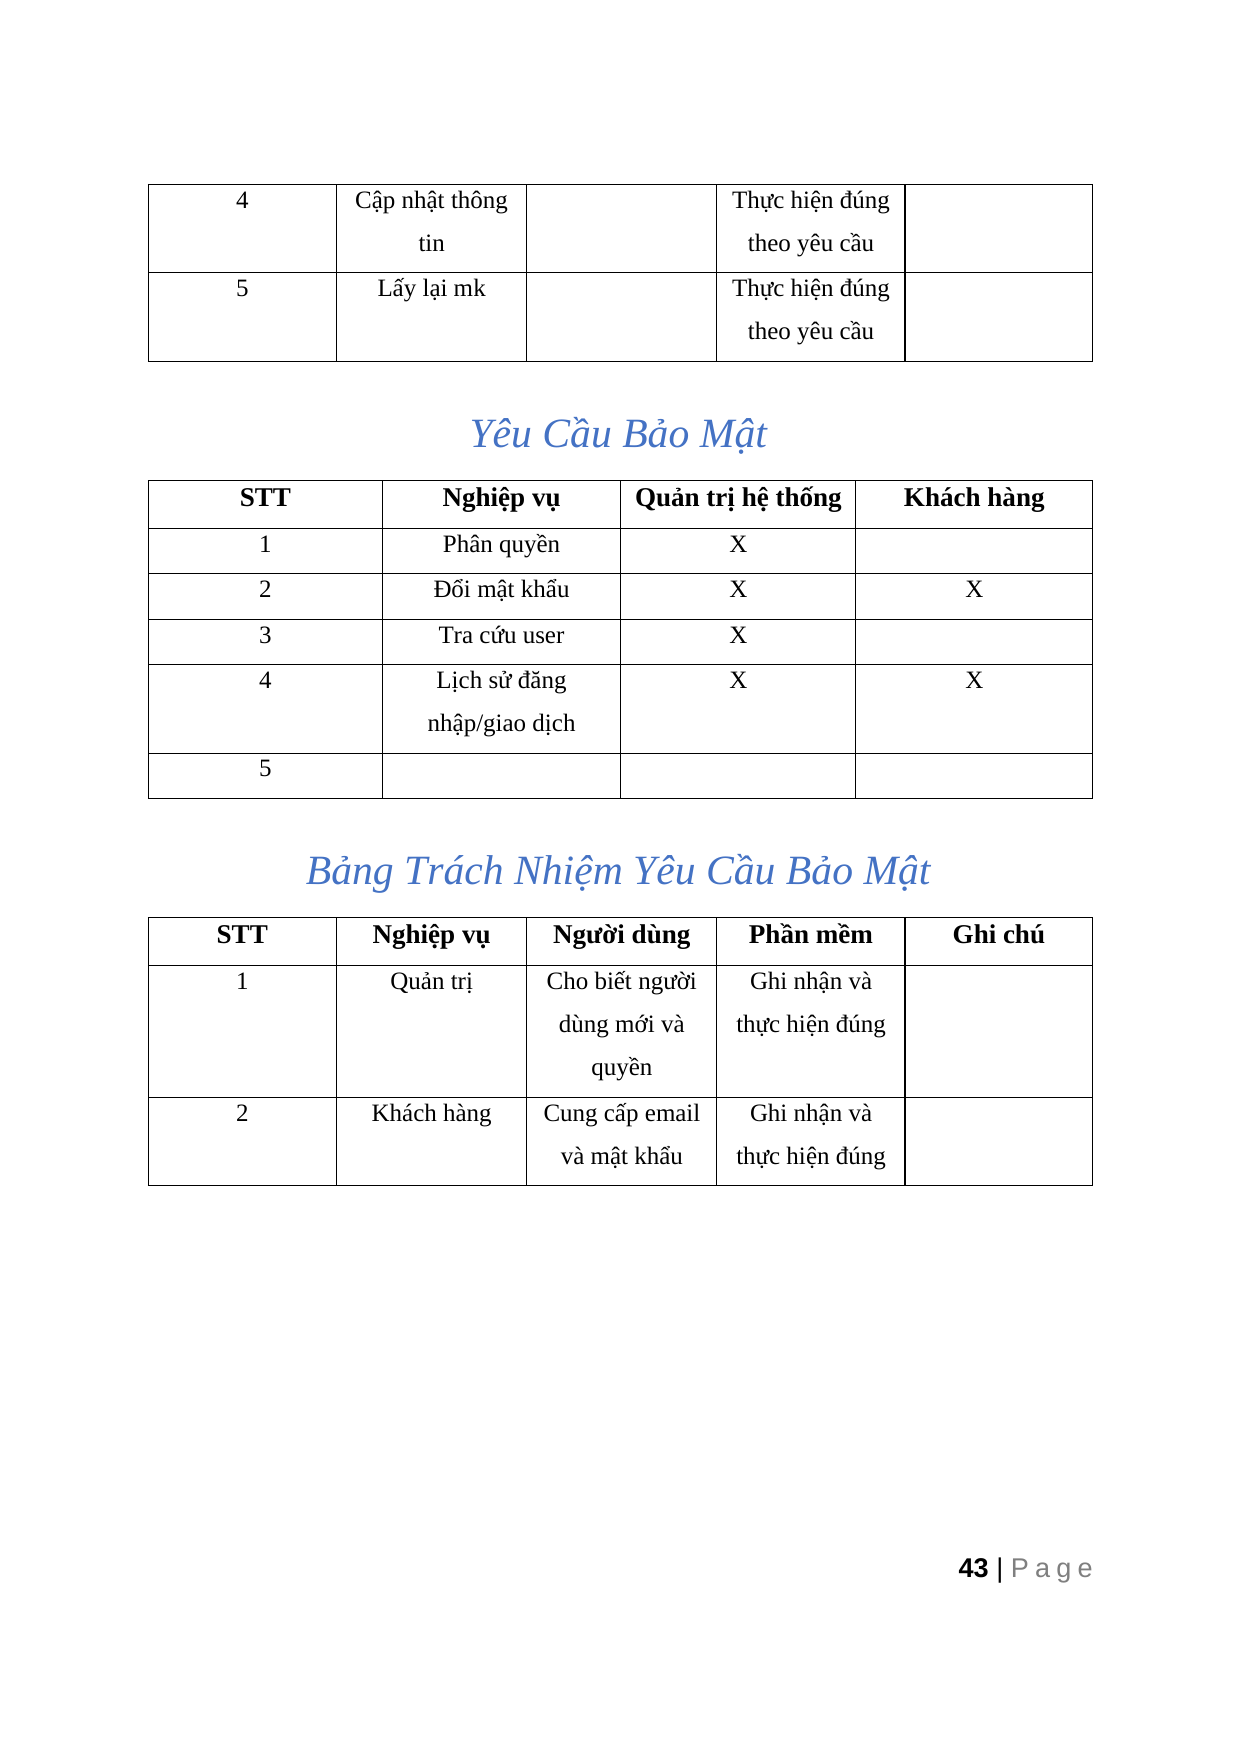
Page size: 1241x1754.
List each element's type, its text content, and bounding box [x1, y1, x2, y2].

table_cell Quản trị [337, 966, 526, 1097]
table_cell X [621, 620, 855, 664]
table_cell [906, 966, 1092, 1097]
table_cell X [621, 529, 855, 573]
table_cell [383, 754, 620, 798]
table_cell X [856, 574, 1092, 619]
table_cell [527, 185, 716, 272]
table_cell [856, 754, 1092, 798]
table_header STT [149, 918, 336, 965]
table_cell 2 [149, 574, 382, 619]
table_cell Phân quyền [383, 529, 620, 573]
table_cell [717, 185, 904, 272]
table_cell 5 [149, 273, 336, 361]
table_cell X [856, 665, 1092, 752]
table_cell Khách hàng [337, 1098, 526, 1185]
table_header STT [149, 481, 382, 528]
table_cell [856, 529, 1092, 573]
table_cell 4 [149, 185, 336, 272]
table_header Ghi chú [906, 918, 1092, 965]
table_cell [527, 273, 716, 361]
text Yêu Cầu Bảo Mật [148, 408, 1092, 456]
table_cell Thực hiện đúng theo yêu cầu [717, 273, 904, 361]
table_cell Cho biết người dùng mới và quyền [527, 966, 716, 1097]
table_cell Cung cấp email và mật khẩu [527, 1098, 716, 1185]
table_header Phần mềm [717, 918, 904, 965]
table_cell [906, 1098, 1092, 1185]
table_cell [856, 620, 1092, 664]
table_cell 1 [149, 529, 382, 573]
table_cell Đổi mật khẩu [383, 574, 620, 619]
table_cell Lịch sử đăng nhập/giao dịch [383, 665, 620, 752]
table_header Khách hàng [856, 481, 1092, 528]
table_cell Cập nhật thông tin [337, 185, 526, 272]
table_cell [906, 185, 1092, 272]
table_cell 3 [149, 620, 382, 664]
table_cell Lấy lại mk [337, 273, 526, 361]
table_cell 4 [149, 665, 382, 752]
table_cell X [621, 574, 855, 619]
table_cell 1 [149, 966, 336, 1097]
table_cell Ghi nhận và thực hiện đúng [717, 966, 904, 1097]
table_header Nghiệp vụ [383, 481, 620, 528]
table_cell 5 [149, 754, 382, 798]
table_cell [906, 273, 1092, 361]
table_cell Tra cứu user [383, 620, 620, 664]
table_cell X [621, 665, 855, 752]
table_header Quản trị hệ thống [621, 481, 855, 528]
text Bảng Trách Nhiệm Yêu Cầu Bảo Mật [148, 845, 1092, 893]
table_cell Ghi nhận và thực hiện đúng [717, 1098, 904, 1185]
table_cell 2 [149, 1098, 336, 1185]
table_header Người dùng [527, 918, 716, 965]
table_cell [621, 754, 855, 798]
table_header Nghiệp vụ [337, 918, 526, 965]
